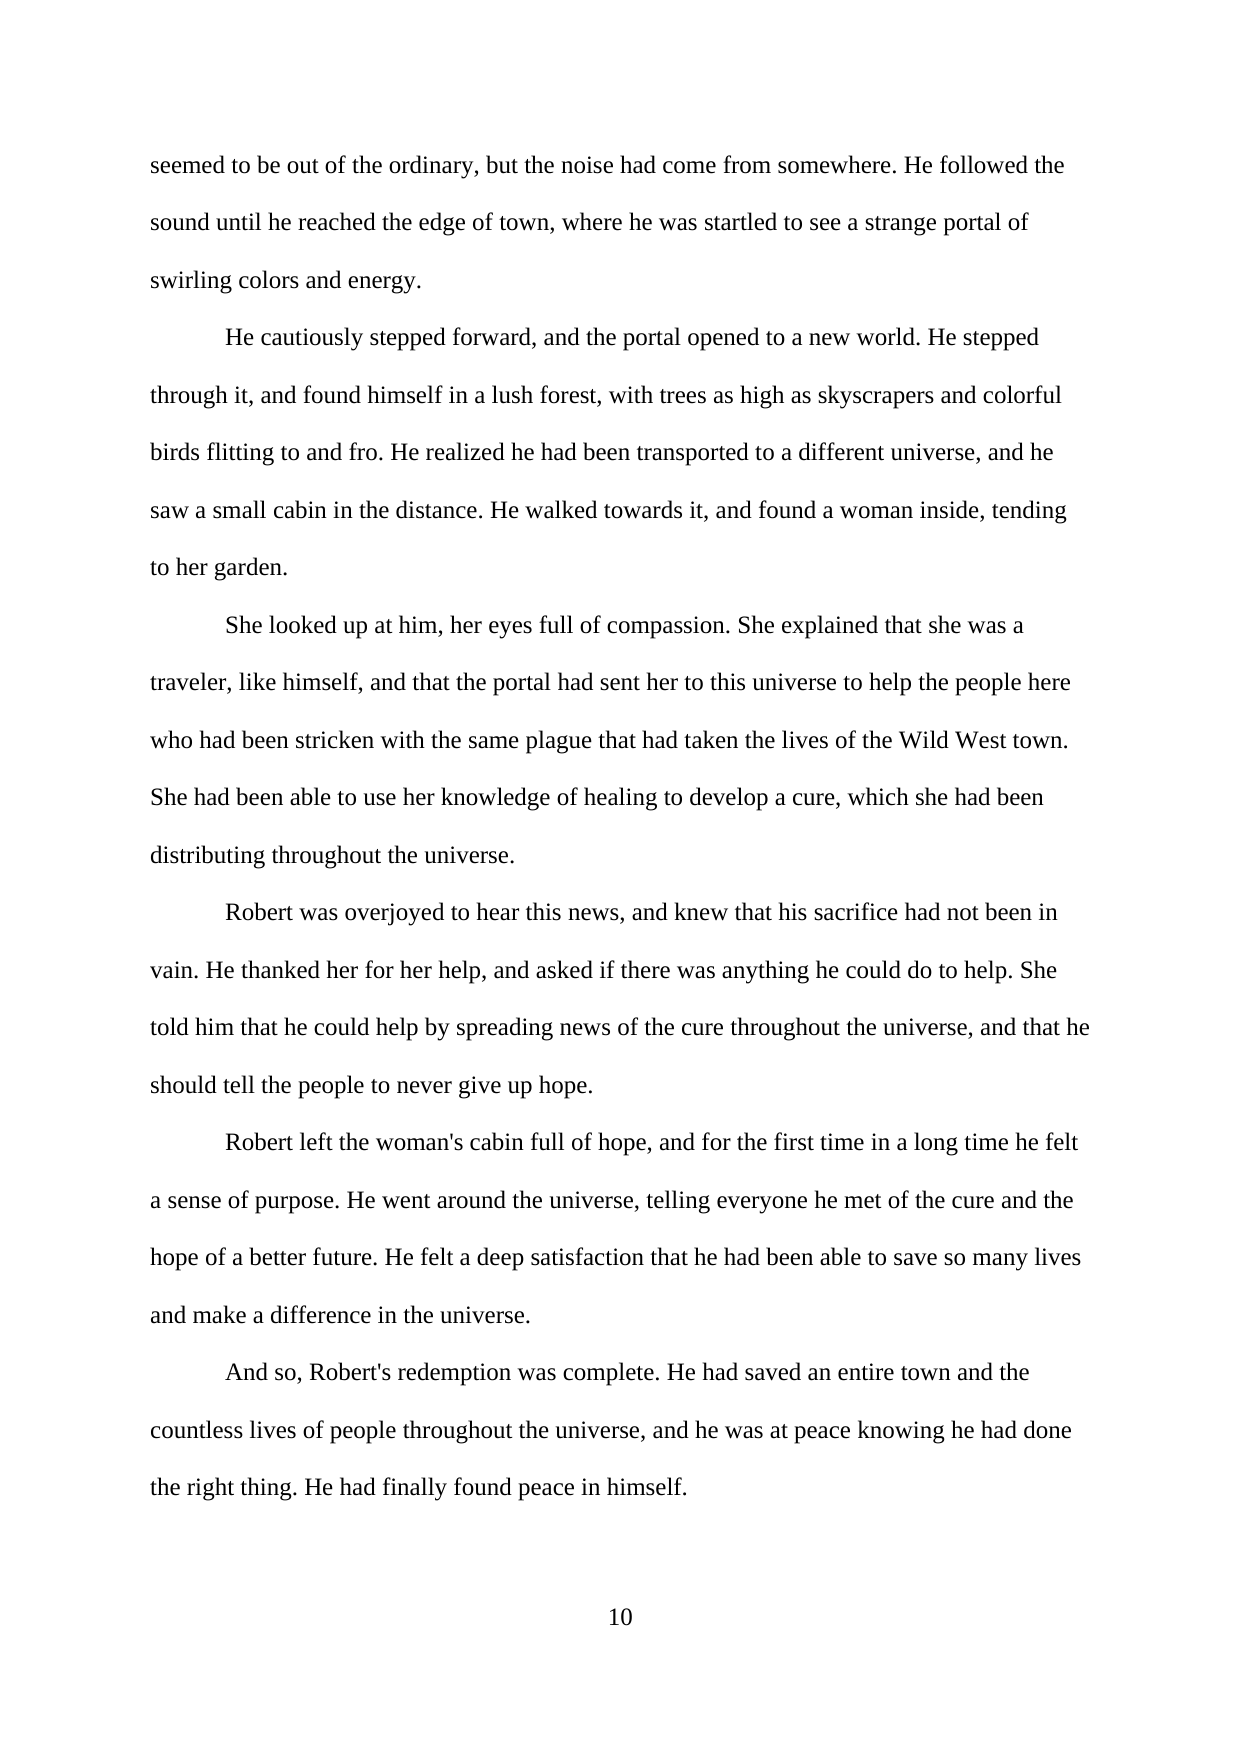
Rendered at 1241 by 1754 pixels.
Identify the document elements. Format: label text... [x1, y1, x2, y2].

text Robert left the woman's cabin full of hope, and for the first time in a long time he felt a sense of purpose. He went around the universe, telling everyone he met of the cure and the hope of a better future. He felt a deep satisfaction that he had been able to save so many lives and make a difference in the universe. [150, 1127, 1090, 1329]
text He cautiously stepped forward, and the portal opened to a new world. He stepped through it, and found himself in a lush forest, with trees as high as skyscrapers and colorful birds flitting to and fro. He realized he had been transported to a different universe, and he saw a small cabin in the distance. He walked towards it, and found a woman inside, tending to her garden. [150, 322, 1090, 581]
text And so, Robert's redemption was complete. He had saved an entire town and the countless lives of people throughout the universe, and he was at peace knowing he had done the right thing. He had finally found peace in himself. [150, 1357, 1090, 1501]
text She looked up at him, her eyes full of compassion. She explained that she was a traveler, like himself, and that the portal had sent her to this universe to help the people here who had been stricken with the same plague that had taken the lives of the Wild West town. She had been able to use her knowledge of healing to develop a cure, which she had been distributing throughout the universe. [150, 610, 1090, 869]
text Robert was overjoyed to hear this news, and knew that his sacrifice had not been in vain. He thanked her for her help, and asked if there was anything he could do to help. She told him that he could help by spreading news of the cure throughout the universe, and that he should tell the people to never give up hope. [150, 897, 1090, 1099]
